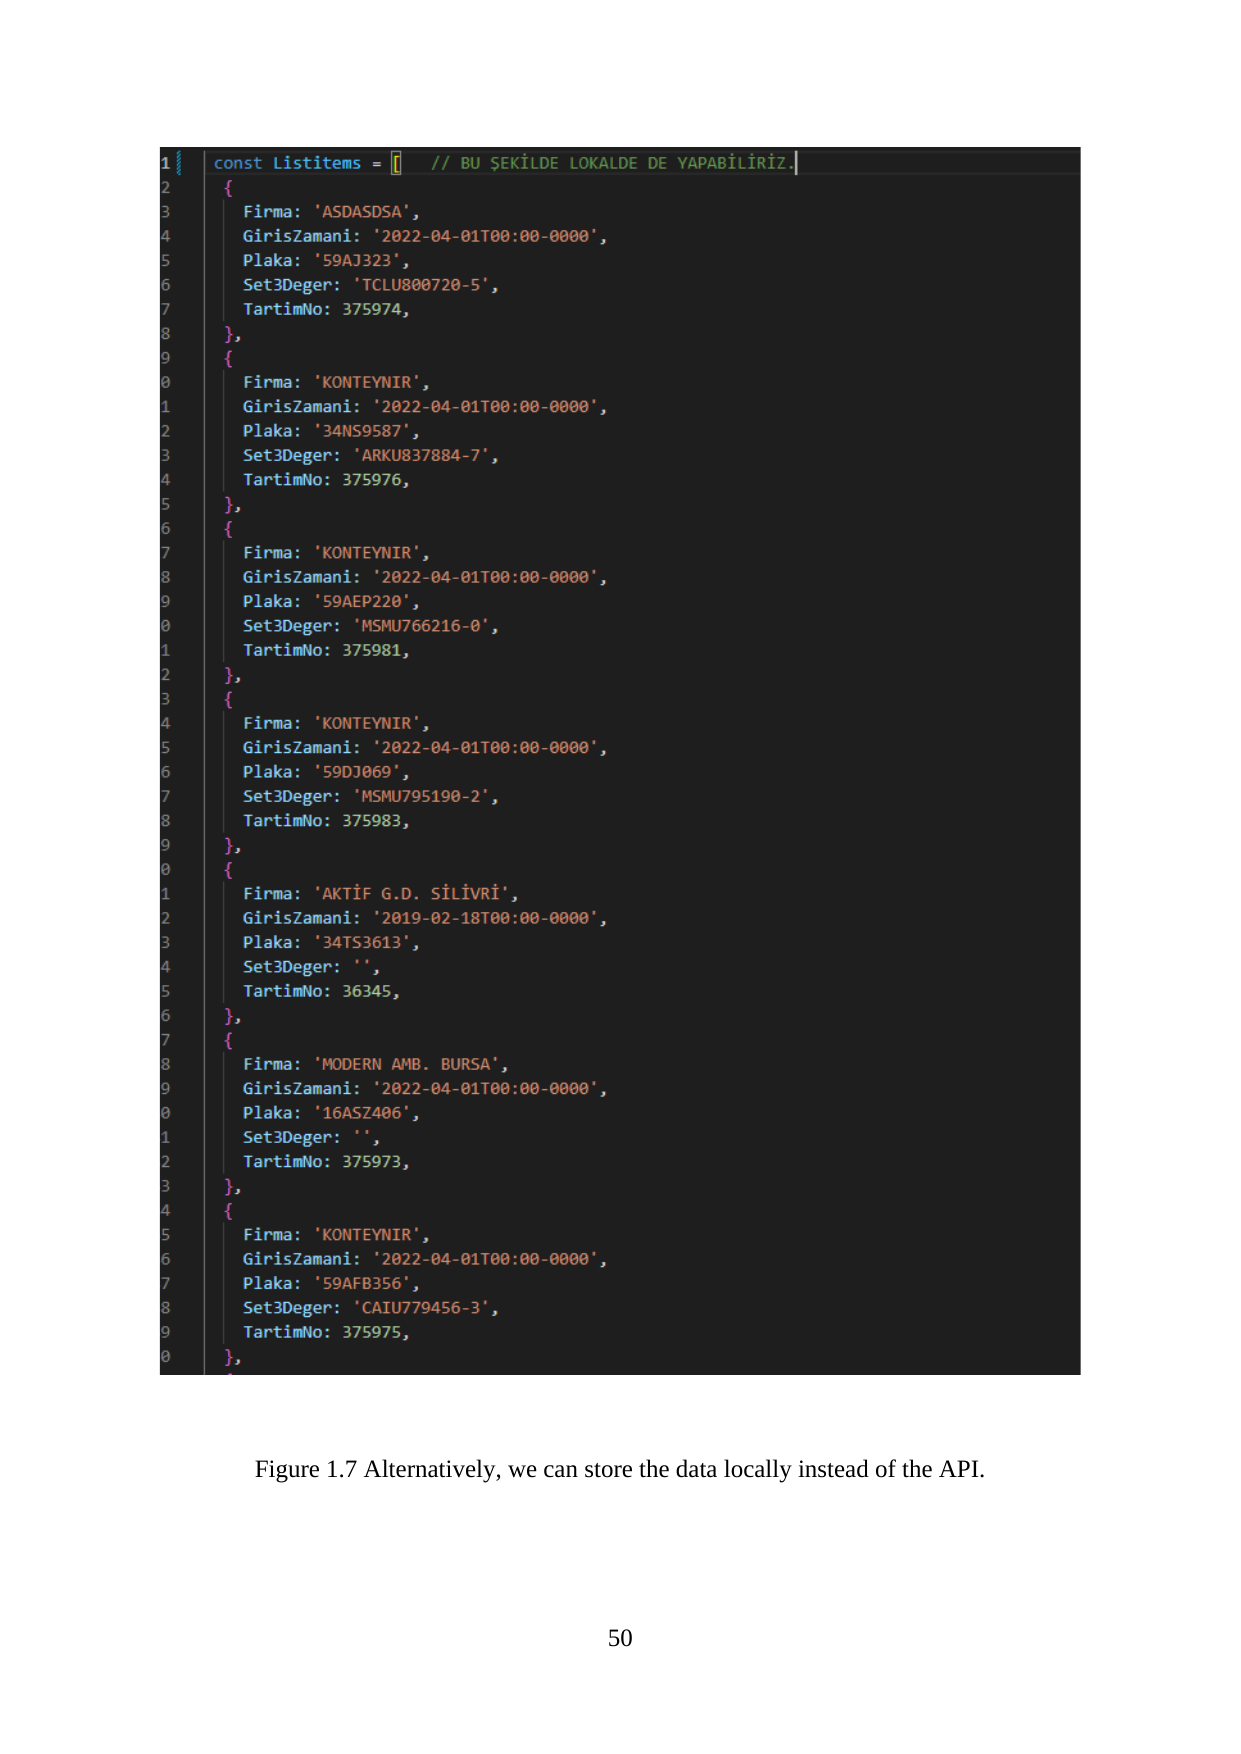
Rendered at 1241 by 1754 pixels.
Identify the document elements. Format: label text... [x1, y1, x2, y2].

picture [159, 147, 1081, 1375]
text Figure 1.7 Alternatively, we can store the data locally instead of the API. [148, 1454, 1093, 1482]
